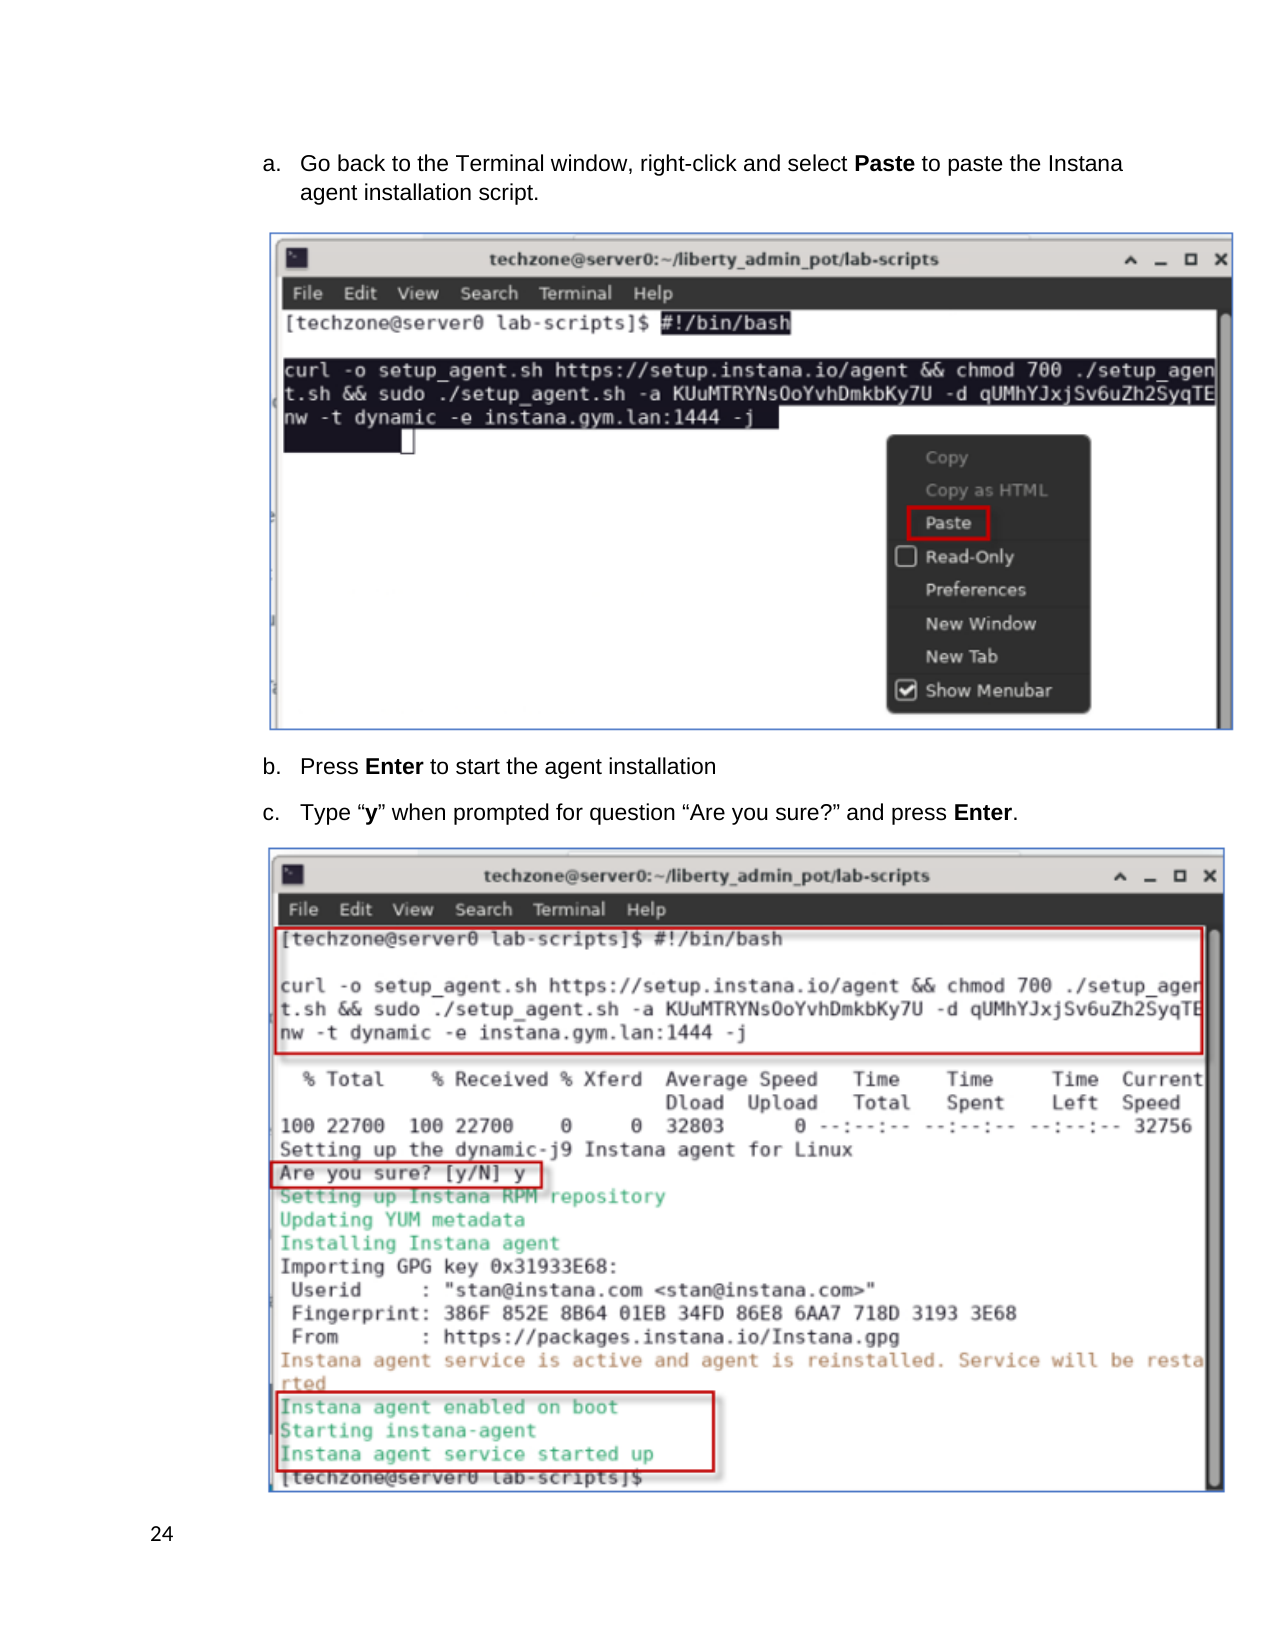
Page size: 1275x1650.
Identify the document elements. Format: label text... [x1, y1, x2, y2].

picture [262, 225, 1238, 735]
picture [262, 843, 1230, 1496]
list Press Enter to start the agent installation [262, 753, 1125, 780]
list Go back to the Terminal window, right-click and select Paste to paste the Instana agent installation script. [262, 150, 1125, 207]
list Type “y” when prompted for question “Are you sure?” and press Enter. [262, 798, 1125, 825]
